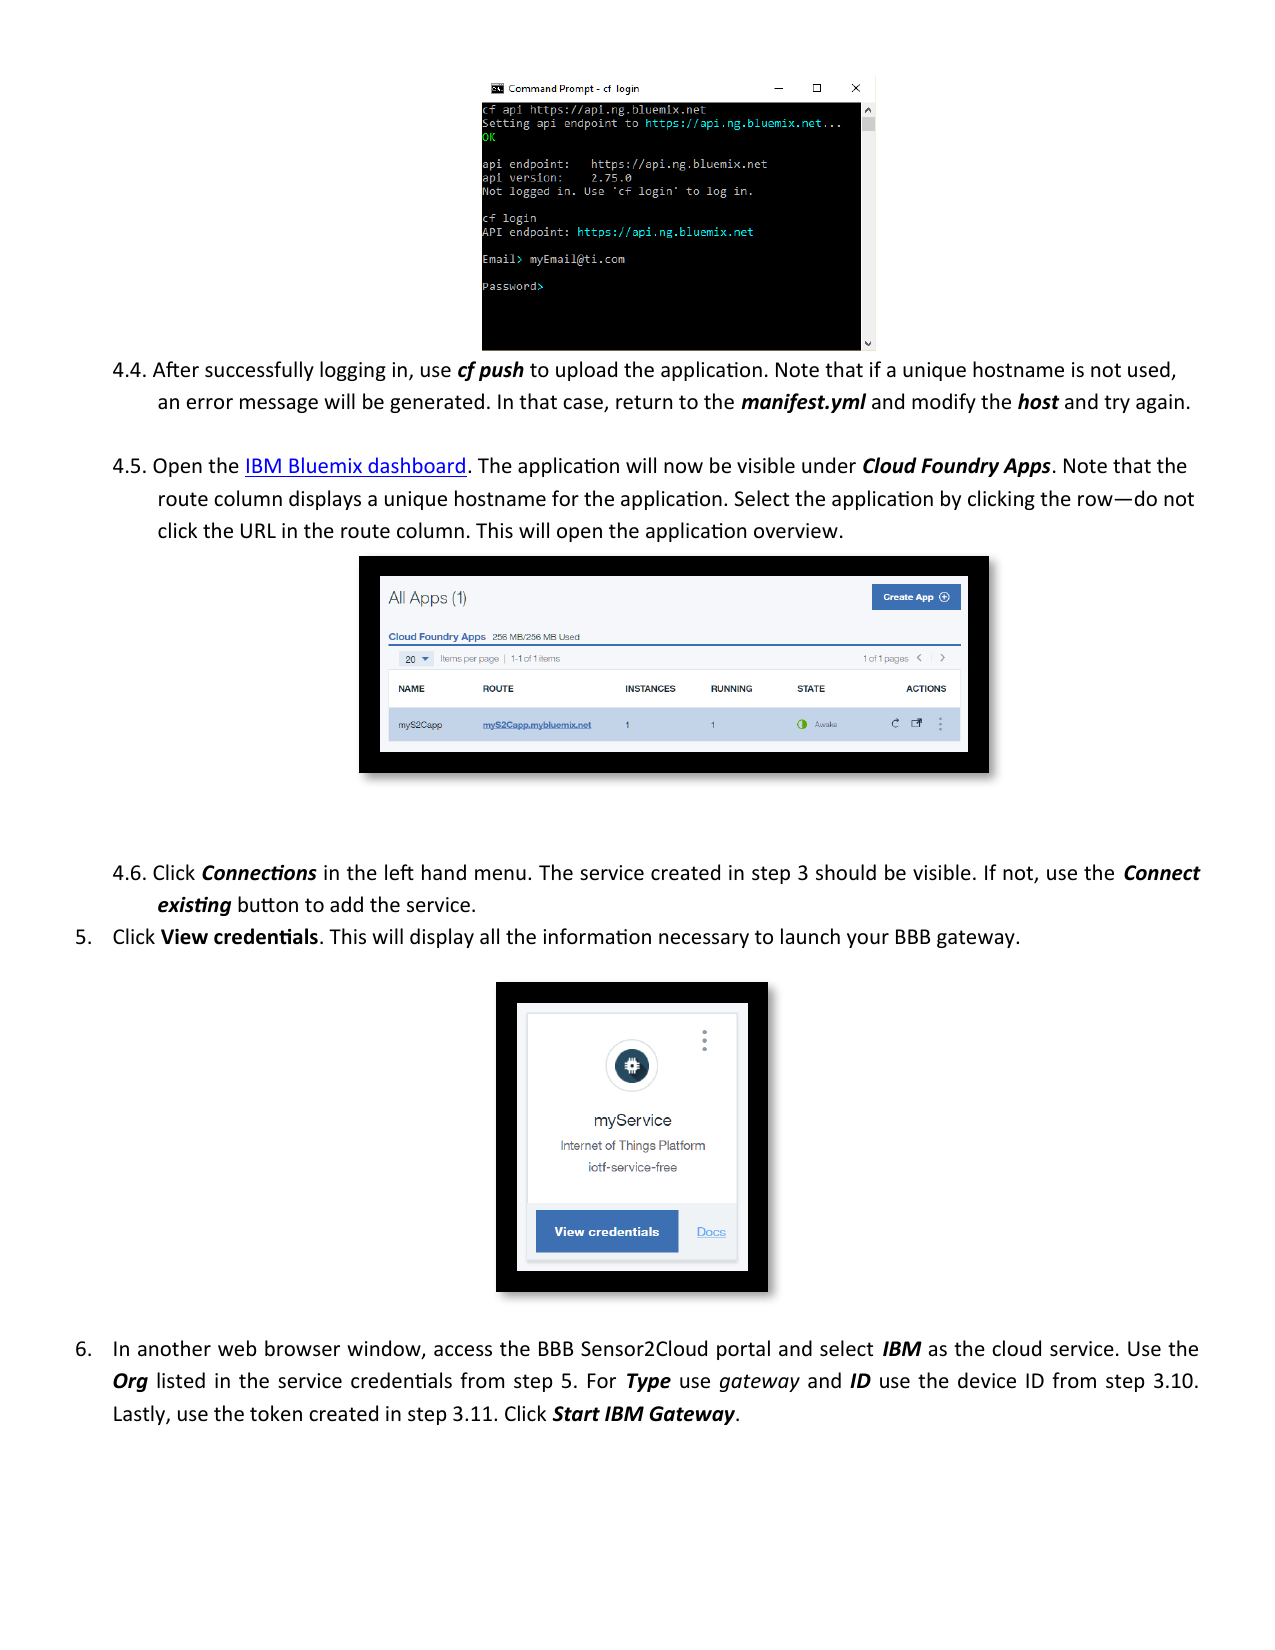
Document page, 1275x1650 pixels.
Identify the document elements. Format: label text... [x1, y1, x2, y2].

picture [482, 75, 876, 351]
list Click Connections in the left hand menu. The service created in step 3 should be visible. If not, use the Connect existing button to add the service. [112, 858, 1200, 918]
list After successfully logging in, use cf push to upload the application. Note that if a unique hostname is not used, an error message will be generated. In that case, return to the manifest.yml and modify the host and try again. [112, 355, 1200, 415]
picture [517, 1003, 748, 1271]
list In another web browser window, access the BBB Sensor2Cloud portal and select IBM as the cloud service. Use the Org listed in the service credentials from step 5. For Type use gateway and ID use the device ID from step 3.10. Lastly, use the token created in step 3.11. Click Start IBM Gateway. [75, 1334, 1200, 1427]
picture [380, 576, 968, 752]
list Open the IBM Bluemix dashboard. The application will now be visible under Cloud Foundry Apps. Note that the route column displays a unique hostname for the application. Select the application by clicking the row—do not click the URL in the route column. This will open the application overview. [112, 452, 1200, 544]
list Click View credentials. This will display all the information necessary to launch your BBB gateway. [75, 922, 1200, 950]
